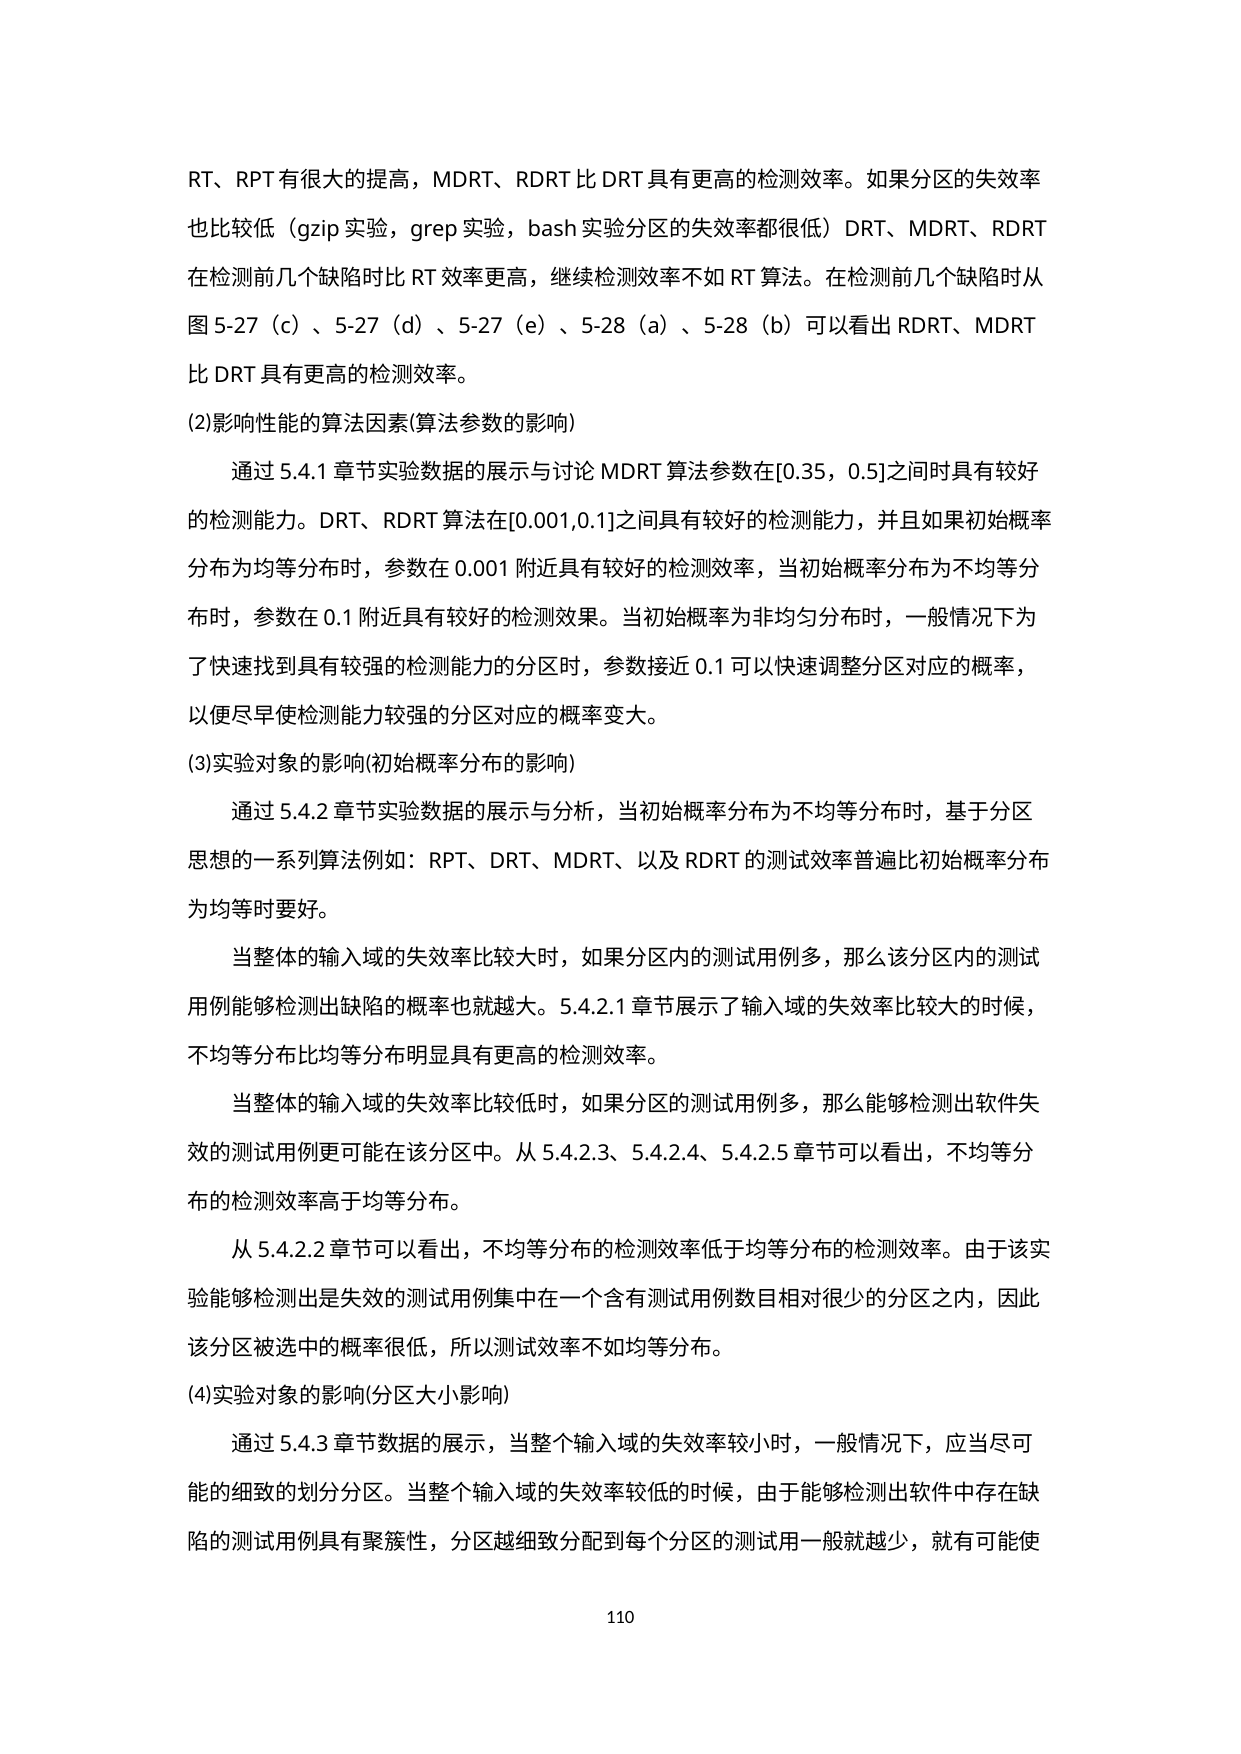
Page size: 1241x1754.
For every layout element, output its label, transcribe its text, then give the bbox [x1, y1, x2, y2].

list (2)影响性能的算法因素(算法参数的影响) [187, 405, 1053, 438]
list (3)实验对象的影响(初始概率分布的影响) [187, 746, 1053, 778]
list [187, 1426, 1053, 1556]
list 通过5.4.1章节实验数据的展示与讨论MDRT算法参数在[0.35，0.5]之间时具有较好的检测能力。DRT、RDRT算法在[0.001,0.1]之间具有较好的检测能力，并且如果初始概率分布为均等分布时，参数在0.001附近具有较好的检测效率，当初始概率分布为不均等分布时，参数在0.1附近具有较好的检测效果。当初始概率为非均匀分布时，一般情况下为了快速找到具有较强的检测能力的分区时，参数接近0.1可以快速调整分区对应的概率，以便尽早使检测能力较强的分区对应的概率变大。 [187, 454, 1053, 730]
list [187, 162, 1053, 389]
list 通过5.4.2章节实验数据的展示与分析，当初始概率分布为不均等分布时，基于分区思想的一系列算法例如：RPT、DRT、MDRT、以及RDRT的测试效率普遍比初始概率分布为均等时要好。 [187, 794, 1053, 924]
list (4)实验对象的影响(分区大小影响) [187, 1377, 1053, 1410]
list 从5.4.2.2章节可以看出，不均等分布的检测效率低于均等分布的检测效率。由于该实验能够检测出是失效的测试用例集中在一个含有测试用例数目相对很少的分区之内，因此该分区被选中的概率很低，所以测试效率不如均等分布。 [187, 1232, 1053, 1362]
list 当整体的输入域的失效率比较大时，如果分区内的测试用例多，那么该分区内的测试用例能够检测出缺陷的概率也就越大。5.4.2.1章节展示了输入域的失效率比较大的时候，不均等分布比均等分布明显具有更高的检测效率。 [187, 940, 1053, 1070]
list 当整体的输入域的失效率比较低时，如果分区的测试用例多，那么能够检测出软件失效的测试用例更可能在该分区中。从5.4.2.3、5.4.2.4、5.4.2.5章节可以看出，不均等分布的检测效率高于均等分布。 [187, 1086, 1053, 1216]
